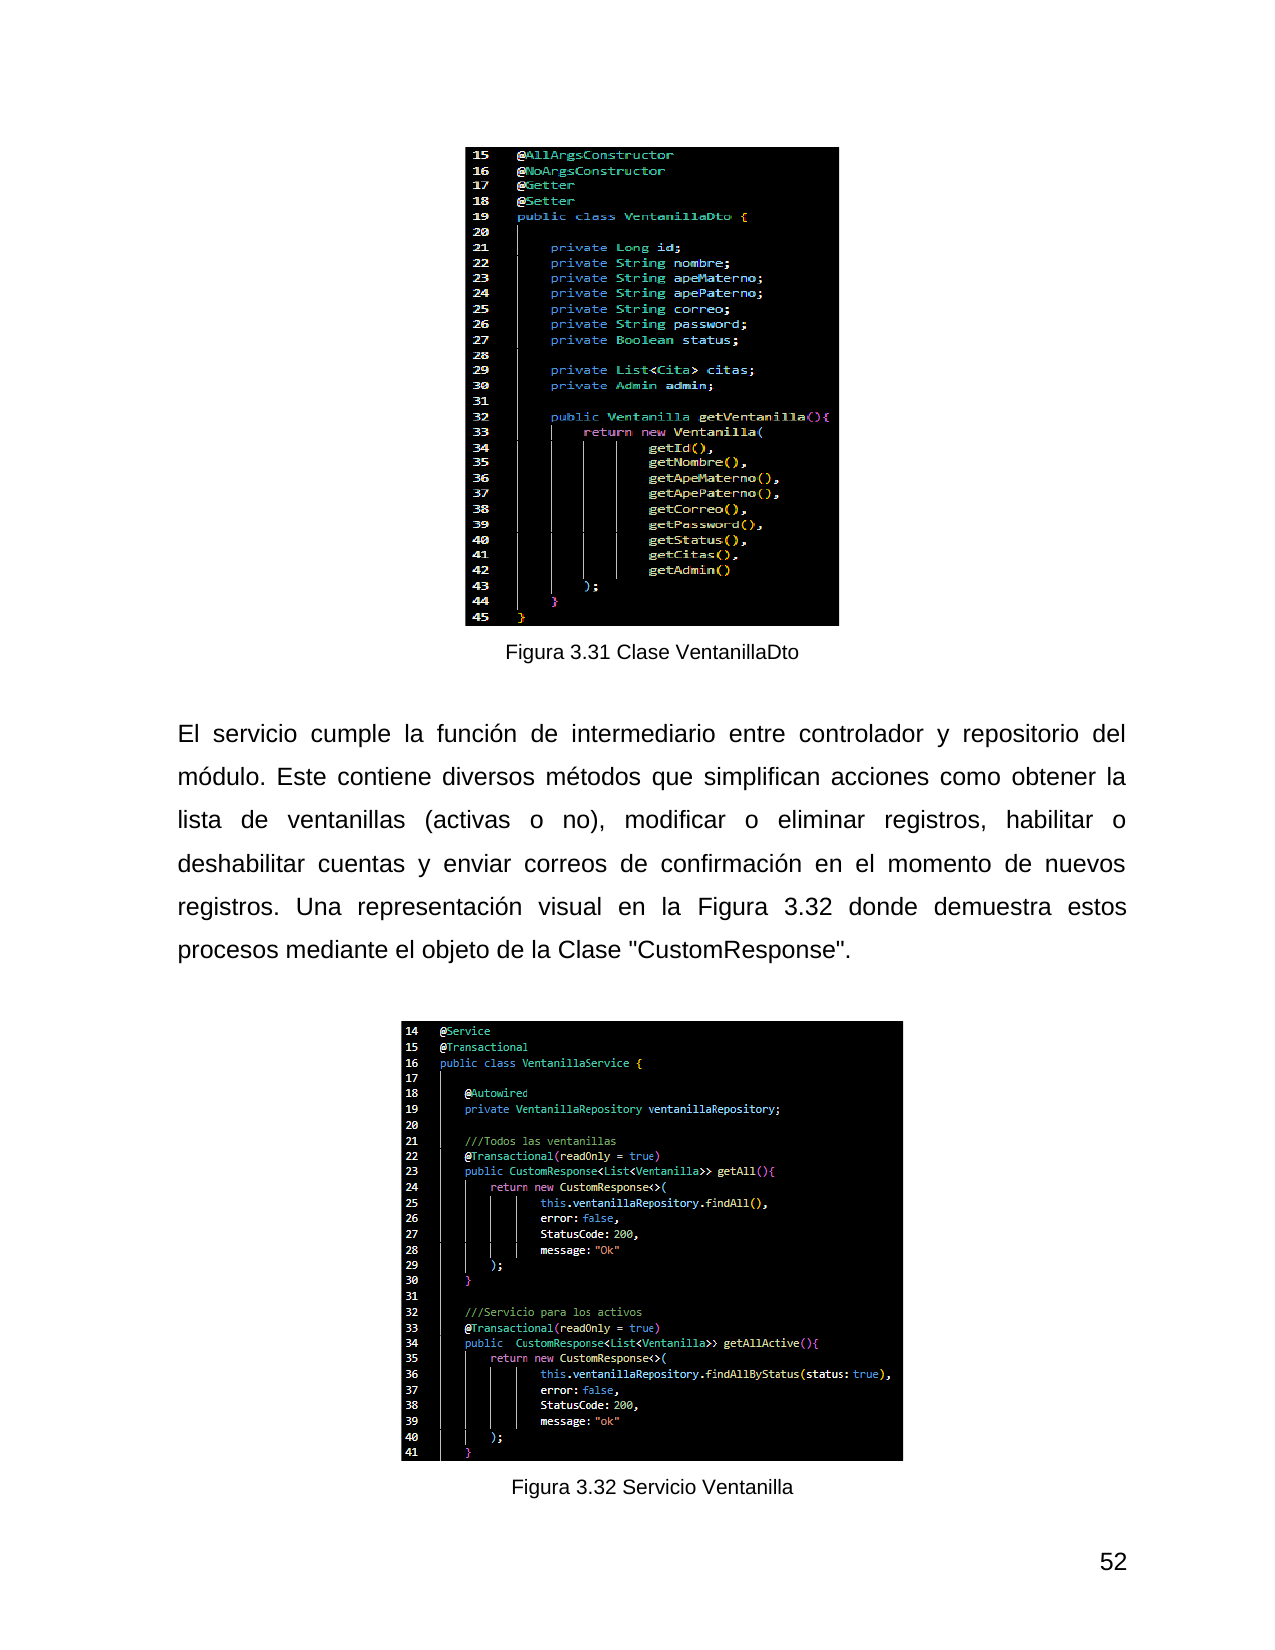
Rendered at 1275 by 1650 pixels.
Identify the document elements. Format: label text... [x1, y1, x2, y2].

picture [401, 1021, 904, 1461]
picture [465, 147, 840, 626]
